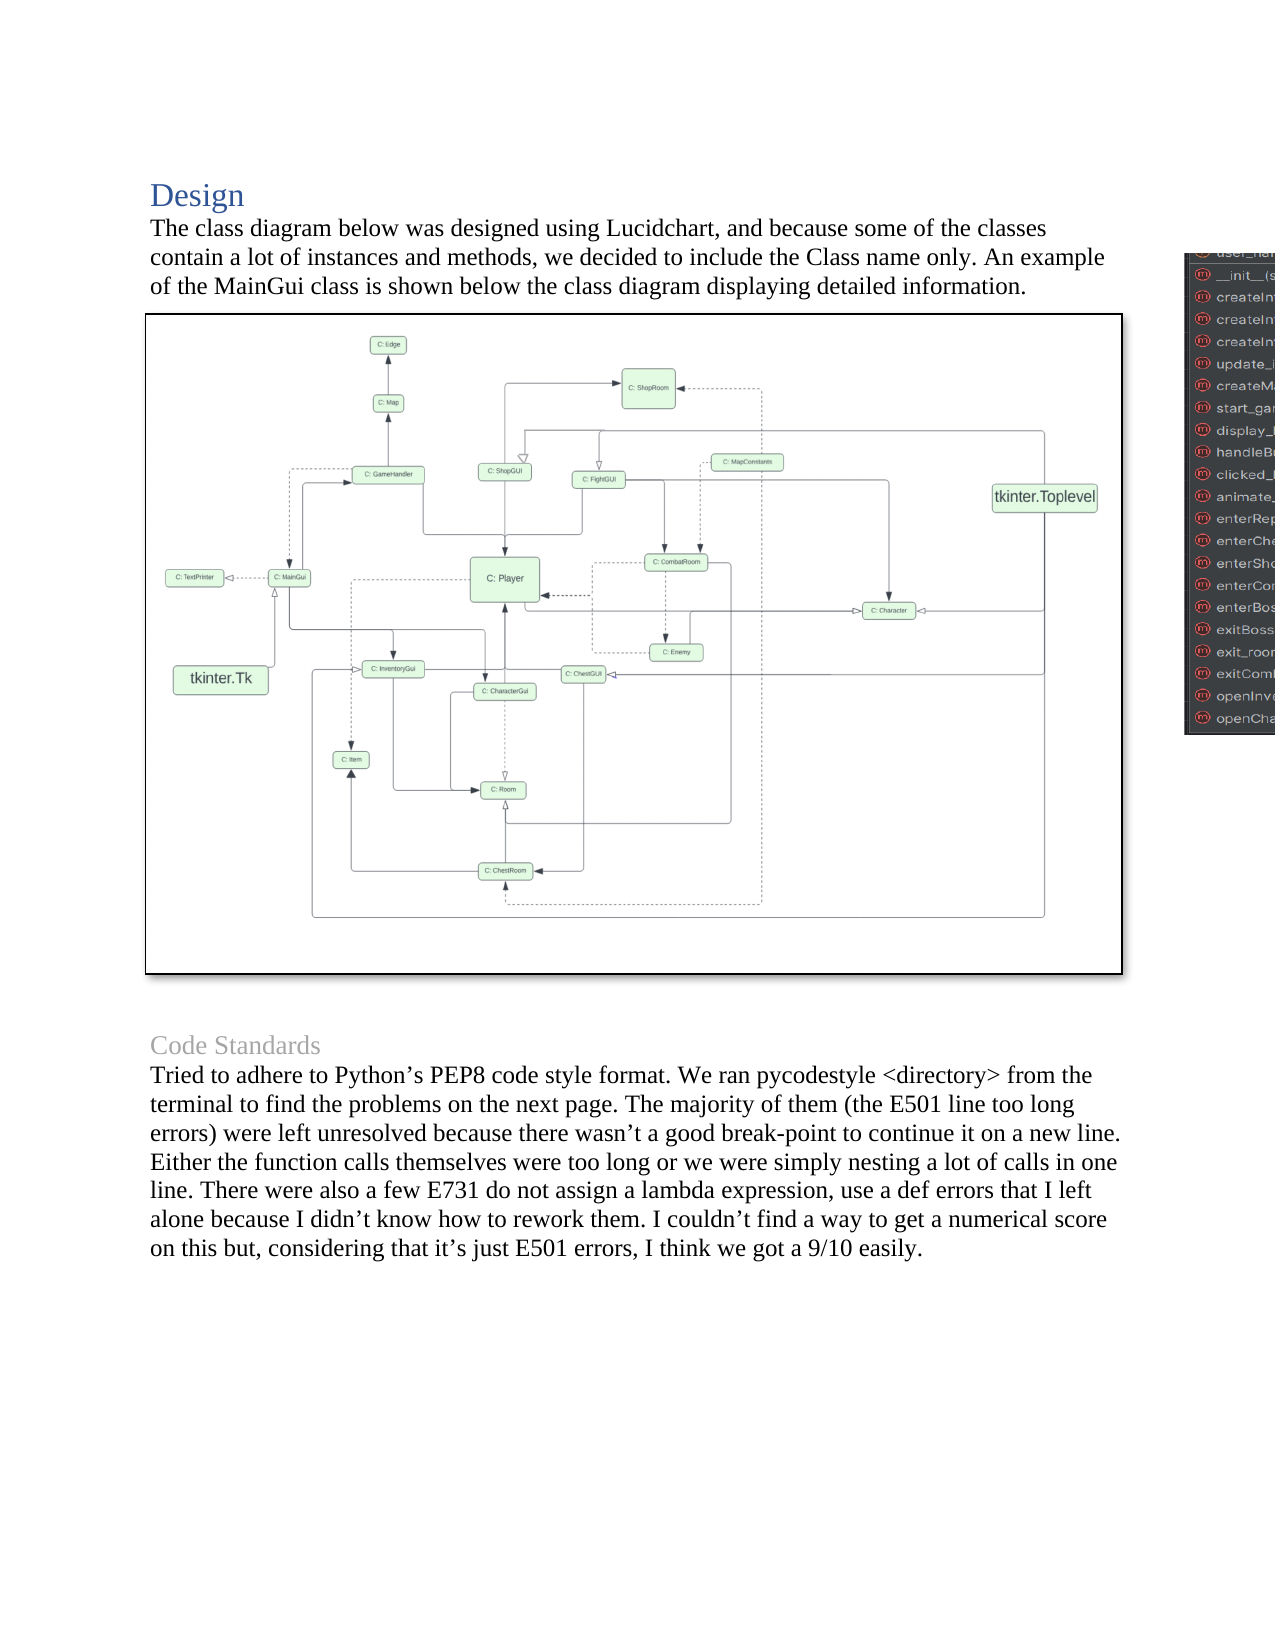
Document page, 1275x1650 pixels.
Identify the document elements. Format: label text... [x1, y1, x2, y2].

text Tried to adhere to Python’s PEP8 code style format. We ran pycodestyle <directory> from the terminal to find the problems on the next page. The majority of them (the E501 line too long errors) were left unresolved because there wasn’t a good break-point to continue it on a new line. Either the function calls themselves were too long or we were simply nesting a lot of calls in one line. There were also a few E731 do not assign a lambda expression, use a def errors that I left alone because I didn’t know how to rework them. I couldn’t find a way to get a numerical score on this but, considering that it’s just E501 errors, I think we got a 9/10 easily. [150, 1061, 1125, 1262]
subtitle Design [150, 175, 1125, 213]
picture [1184, 253, 1275, 735]
text The class diagram below was designed using Lucidchart, and because some of the classes contain a lot of instances and methods, we decided to include the Class name only. An example of the MainGui class is shown below the class diagram displaying detailed information. [150, 213, 1125, 299]
subtitle Code Standards [150, 1029, 1125, 1061]
picture [146, 315, 1121, 973]
